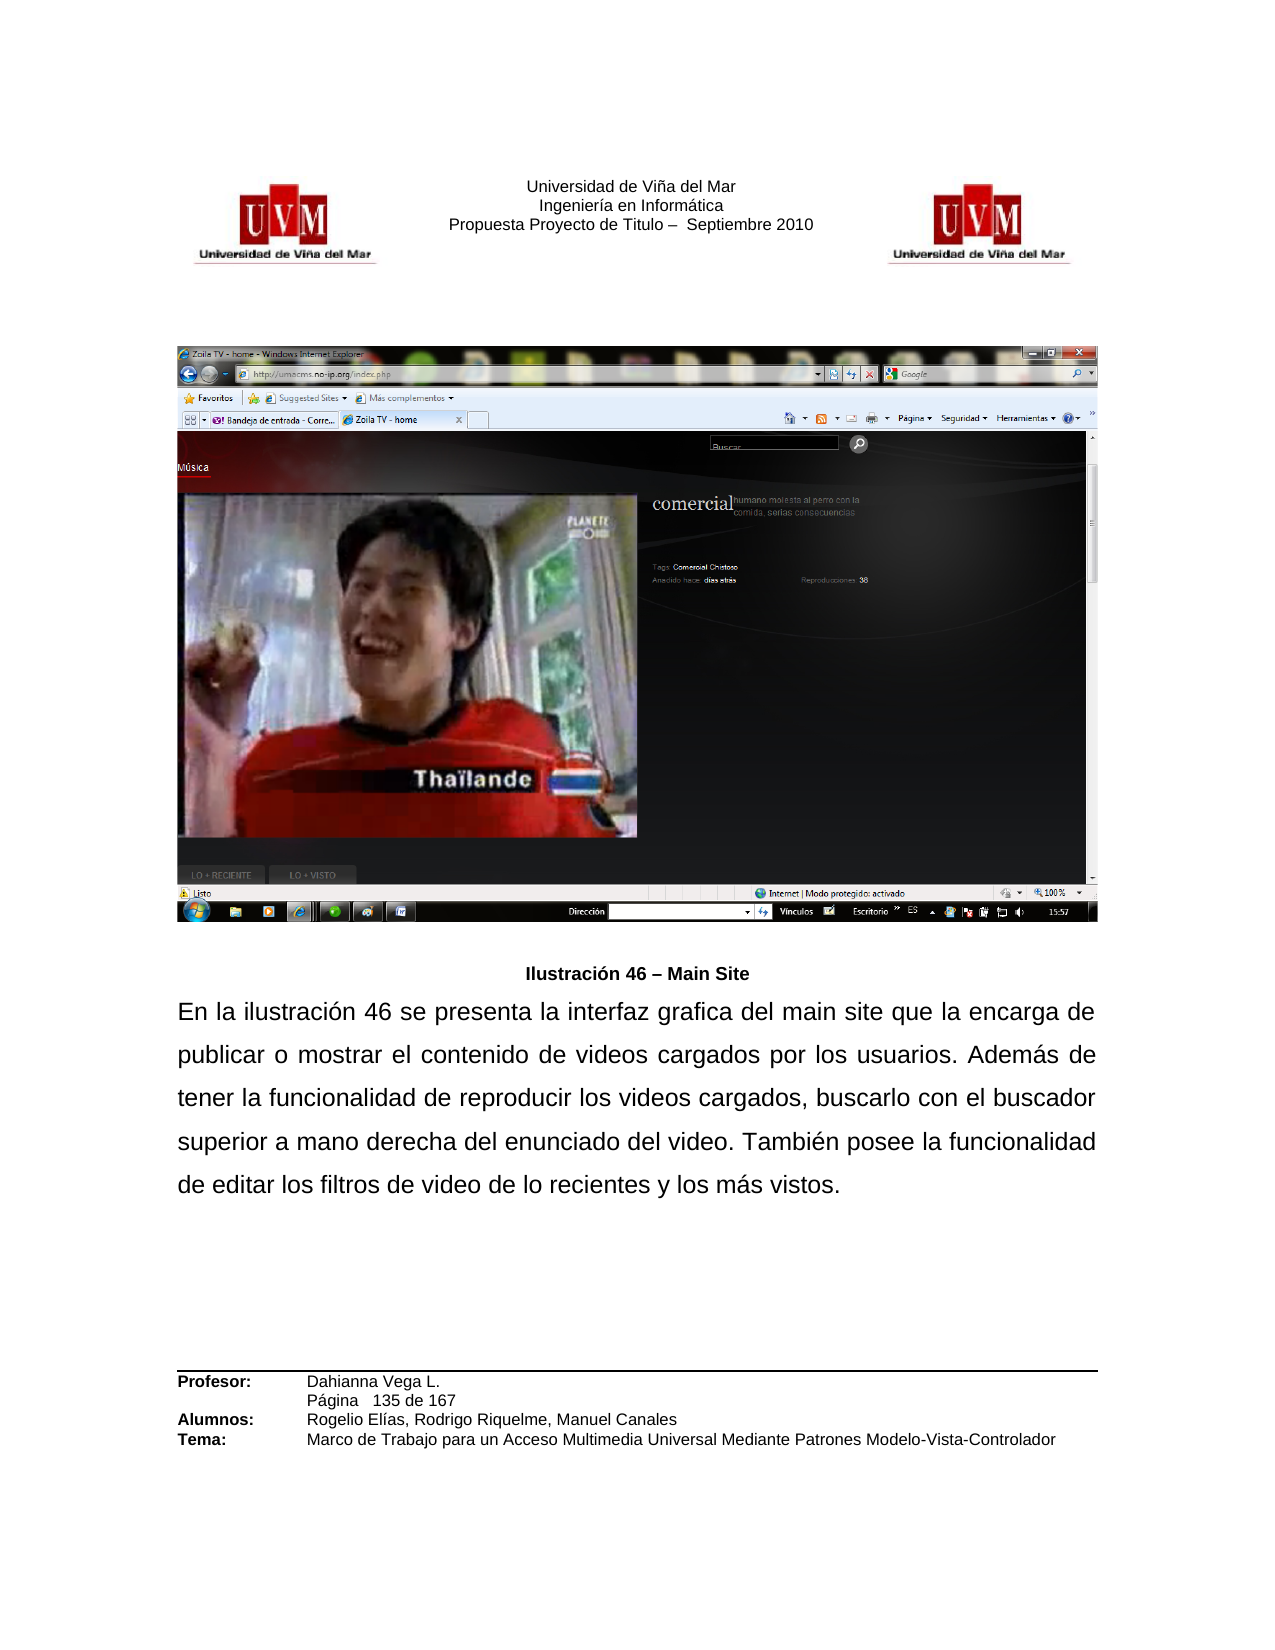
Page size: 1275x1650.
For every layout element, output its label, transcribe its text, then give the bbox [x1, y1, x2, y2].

picture [177, 176, 390, 267]
picture [871, 176, 1084, 267]
picture [177, 346, 1098, 922]
text En la ilustración 46 se presenta la interfaz grafica del main site que la encarga de publicar o mostrar el contenido de videos cargados por los usuarios. Además de tener la funcionalidad de reproducir los videos cargados, buscarlo con el buscador superior a mano derecha del enunciado del video. También posee la funcionalidad de editar los filtros de video de lo recientes y los más vistos. [177, 997, 1098, 1198]
text Ilustración 46 – Main Site [177, 963, 1098, 984]
